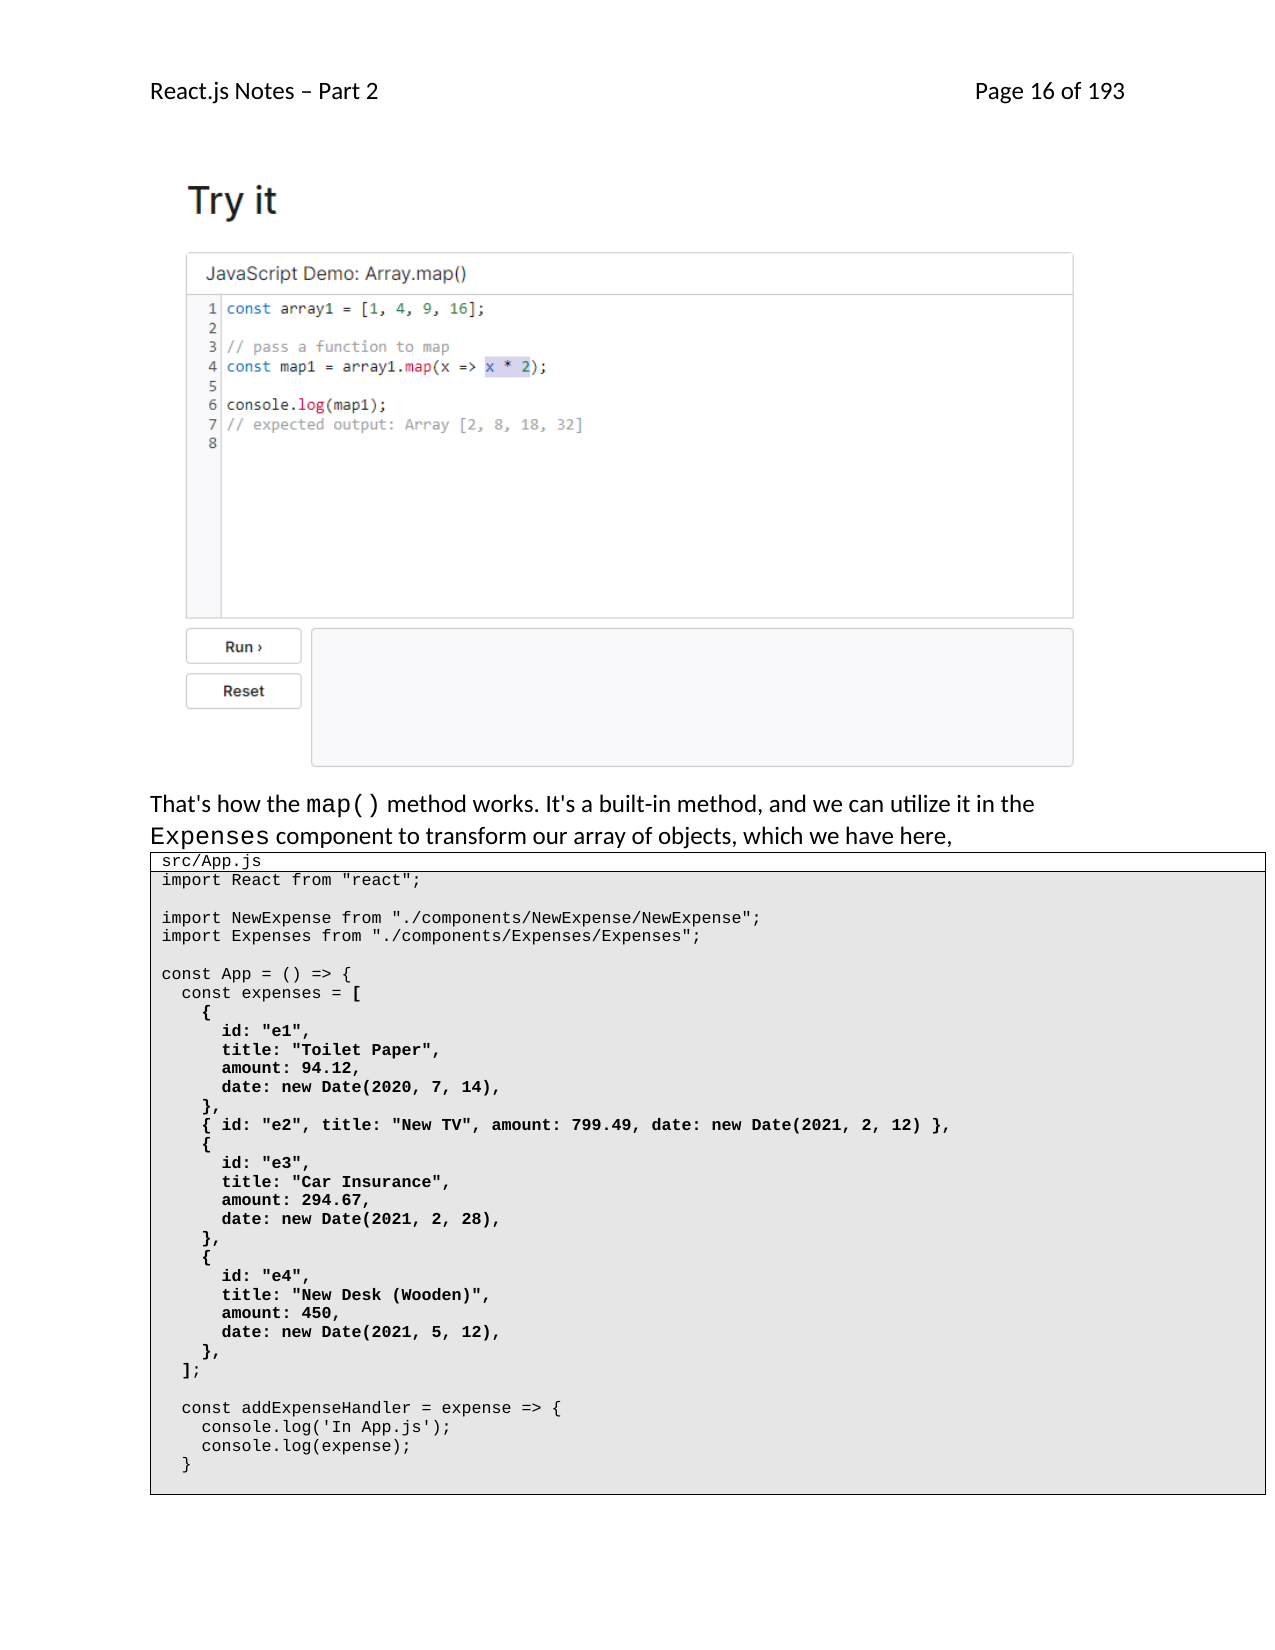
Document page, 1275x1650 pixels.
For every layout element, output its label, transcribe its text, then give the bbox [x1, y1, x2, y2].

text That's how the map() method works. It's a built-in method, and we can utilize it in the Expenses component to transform our array of objects, which we have here, [150, 788, 1125, 852]
table_header src/App.js [151, 853, 1265, 871]
picture [150, 150, 1125, 788]
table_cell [151, 872, 1265, 1494]
